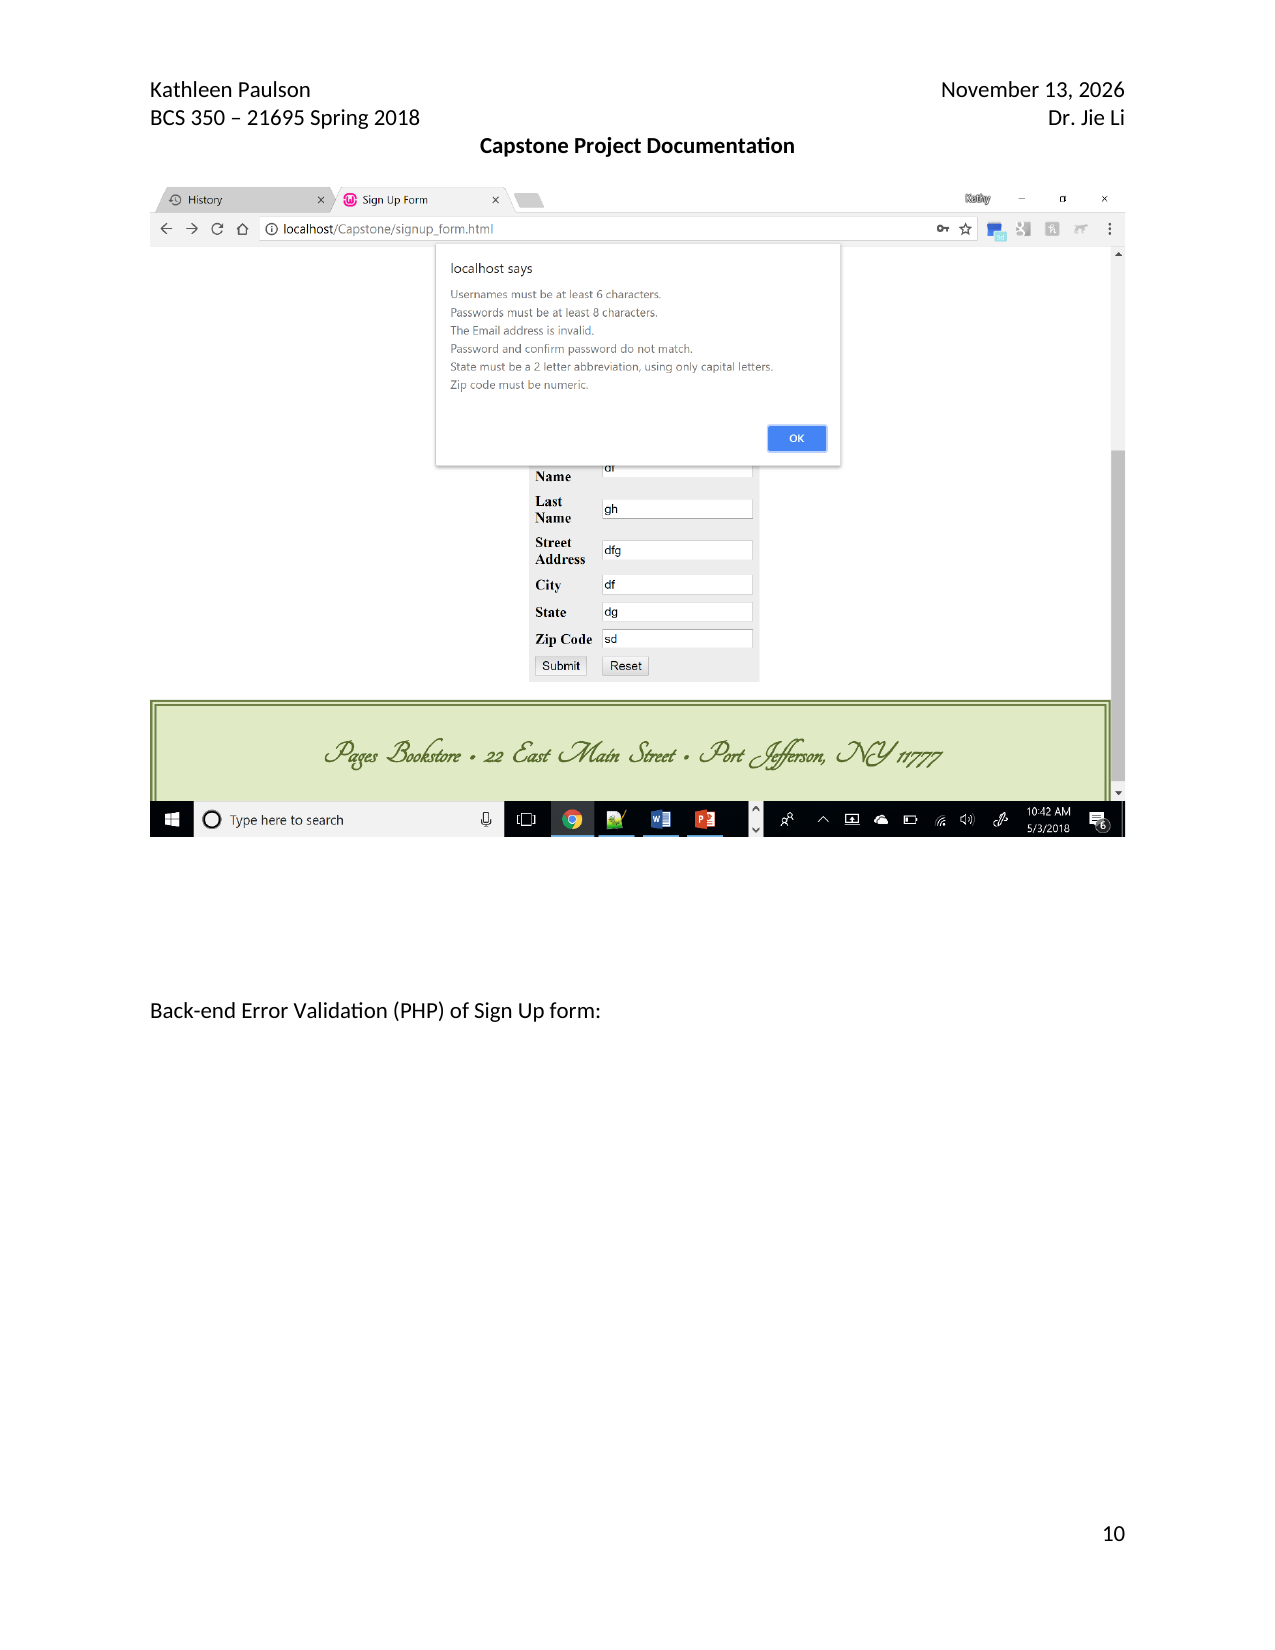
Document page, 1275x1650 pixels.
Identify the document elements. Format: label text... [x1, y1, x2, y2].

text Back-end Error Validation (PHP) of Sign Up form: [150, 997, 1125, 1024]
picture [150, 187, 1125, 837]
